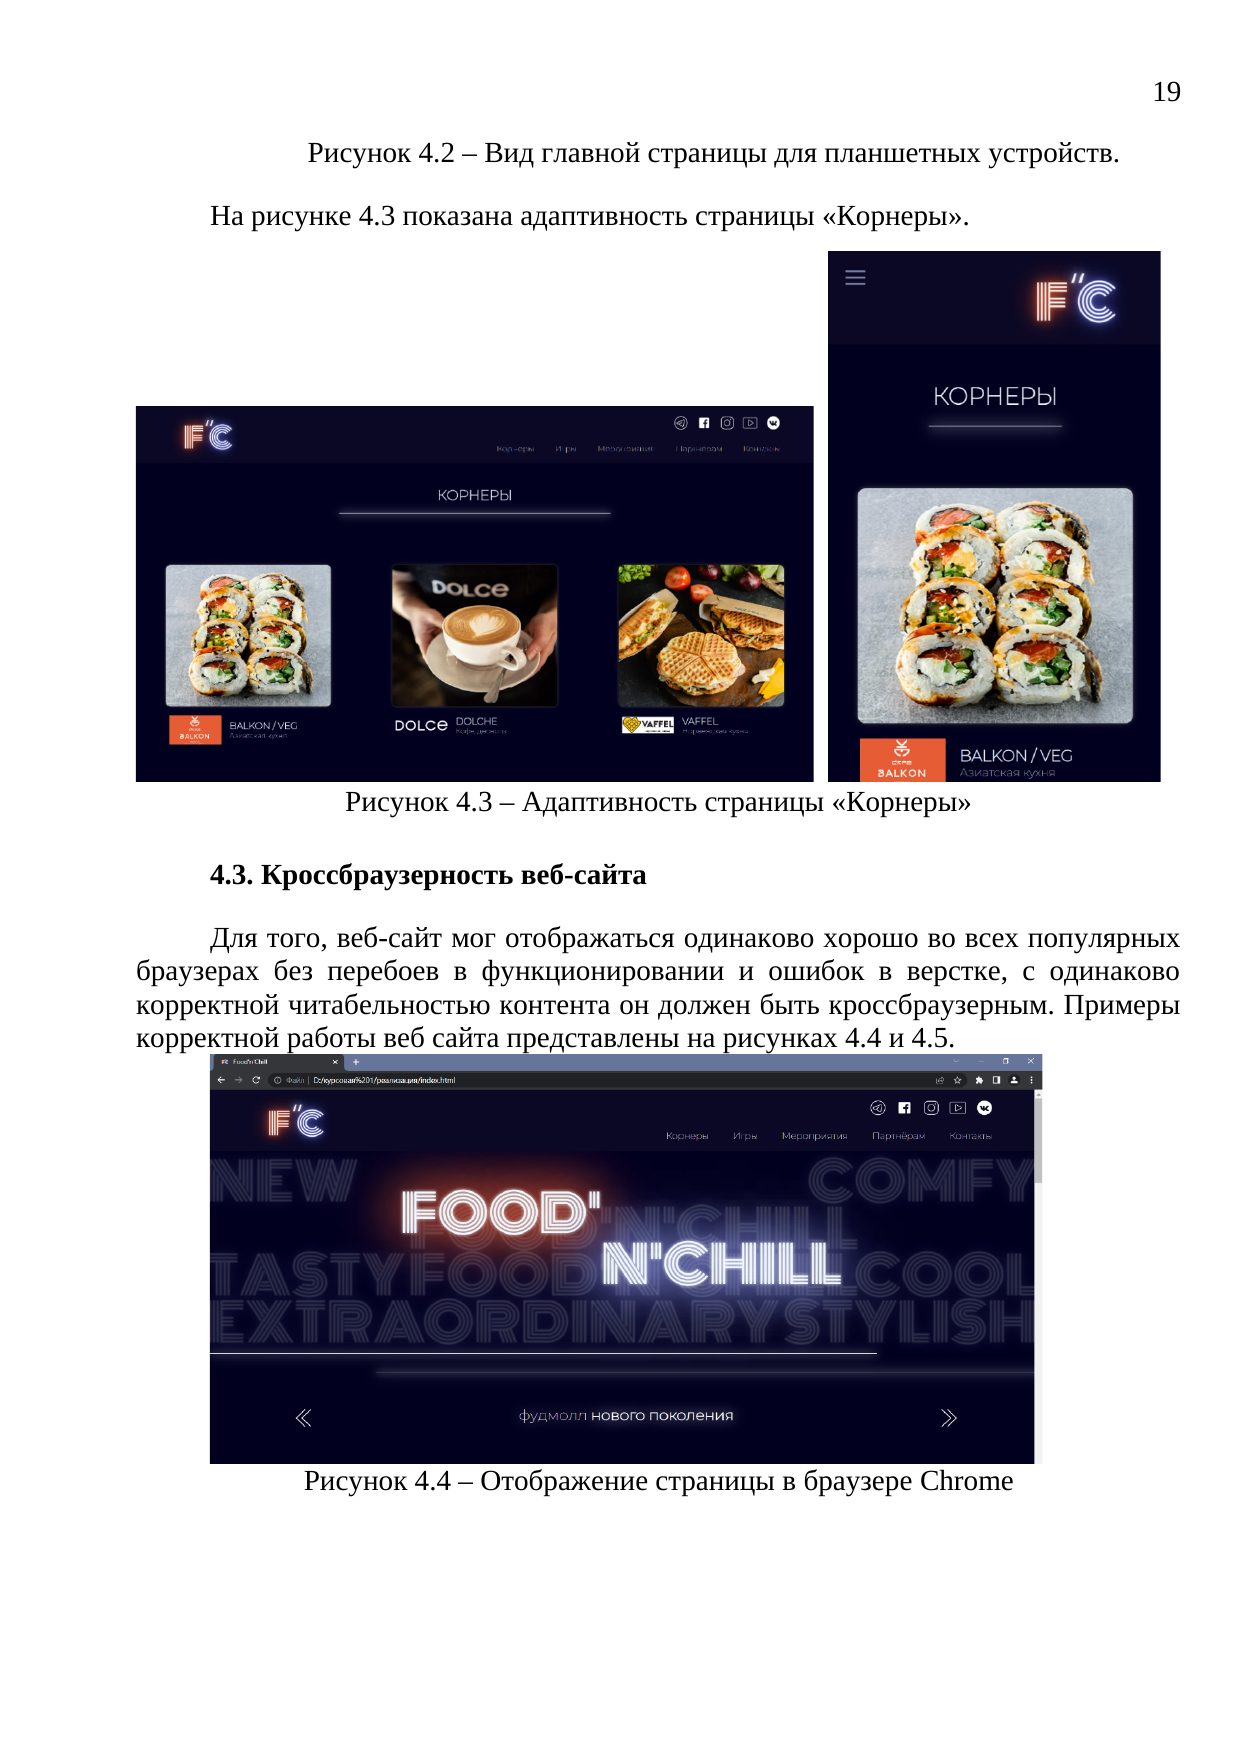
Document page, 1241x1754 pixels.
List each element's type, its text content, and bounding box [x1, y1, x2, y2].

text Рисунок 4.3 – Адаптивность страницы «Корнеры» [136, 784, 1181, 818]
picture [135, 406, 814, 782]
picture [209, 1054, 1043, 1464]
list Рисунок 4.2 – Вид главной страницы для планшетных устройств. [247, 135, 1181, 169]
text На рисунке 4.3 показана адаптивность страницы «Корнеры». [136, 198, 1181, 232]
text 4.3. Кроссбраузерность веб-сайта [136, 857, 1181, 891]
text Для того, веб-сайт мог отображаться одинаково хорошо во всех популярных браузерах без перебоев в функционировании и ошибок в верстке, с одинаково корректной читабельностью контента он должен быть кроссбраузерным. Примеры корректной работы веб сайта представлены на рисунках 4.4 и 4.5. [136, 920, 1181, 1054]
text Рисунок 4.4 – Отображение страницы в браузере Chrome [136, 1463, 1181, 1497]
picture [828, 251, 1161, 782]
